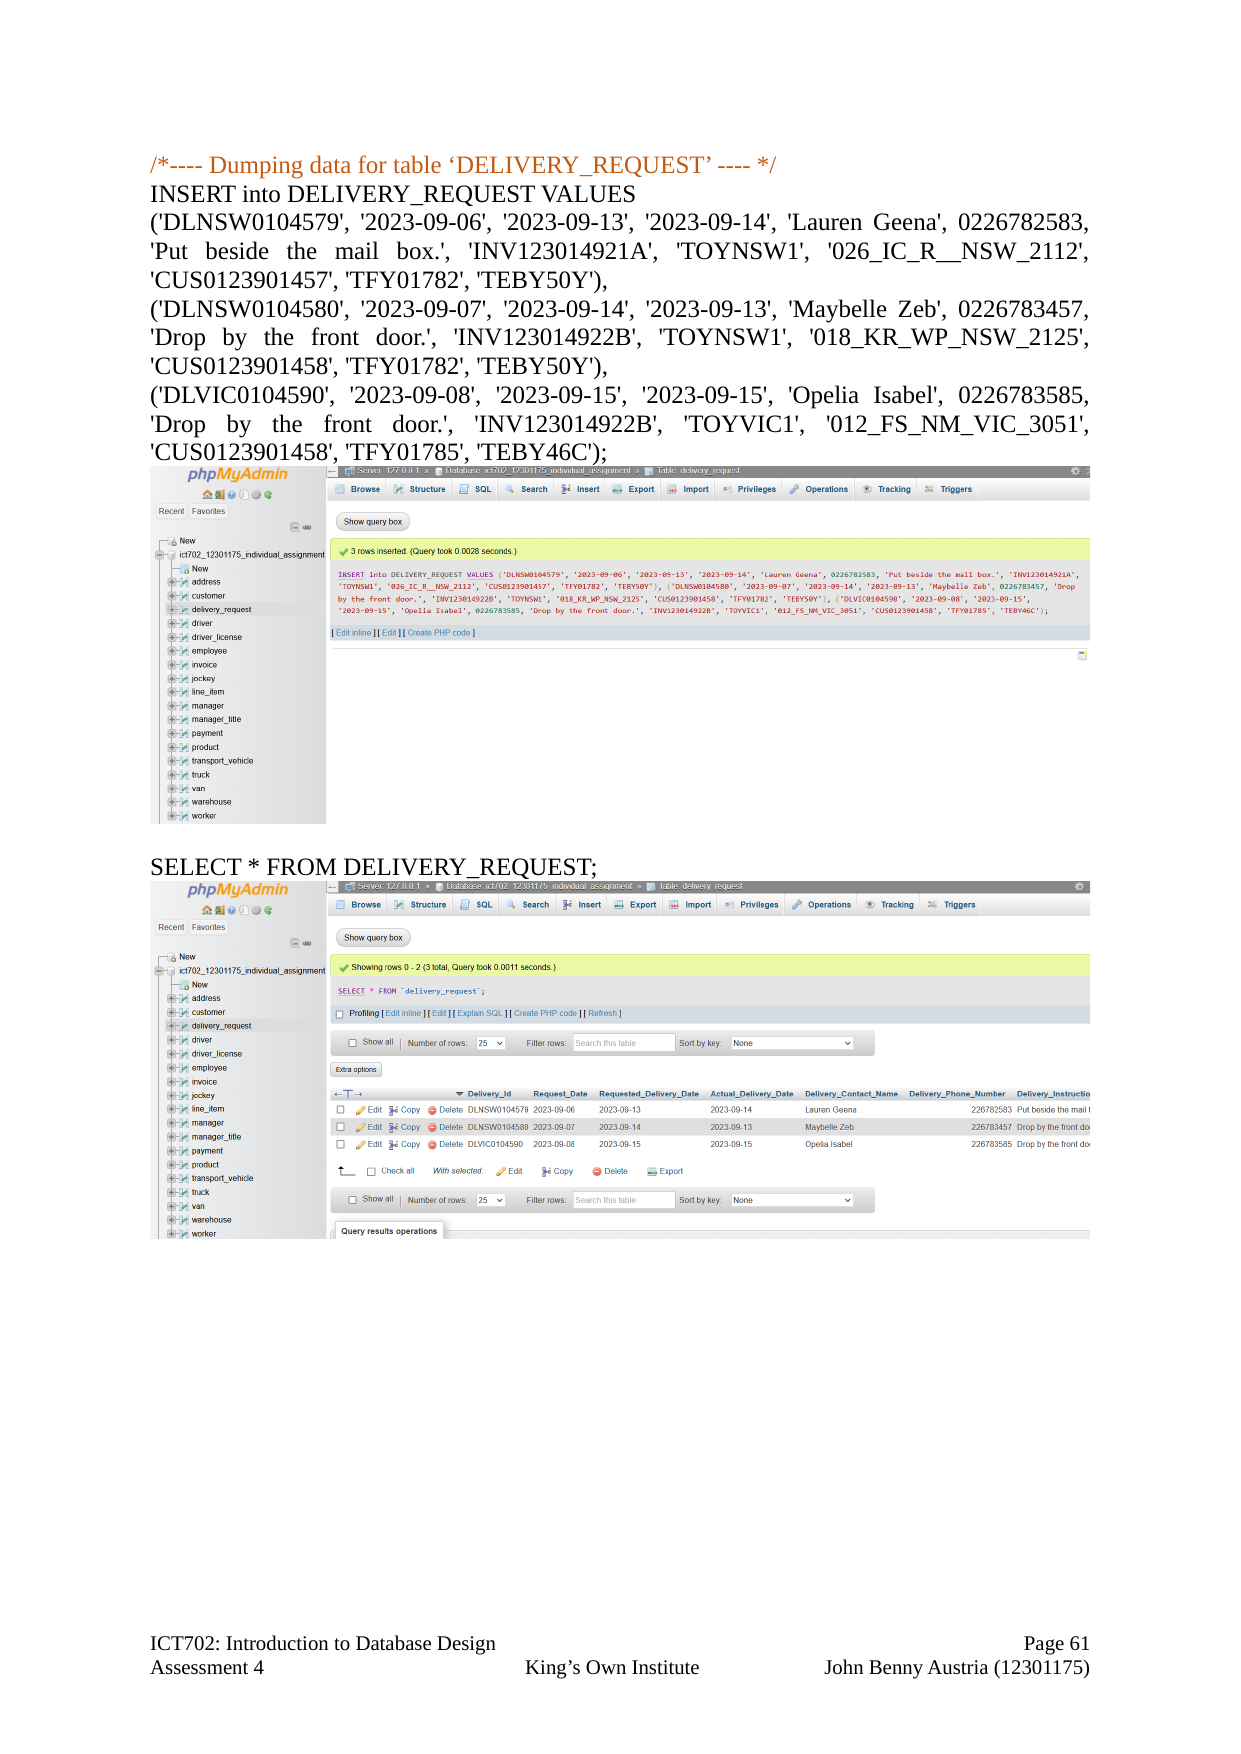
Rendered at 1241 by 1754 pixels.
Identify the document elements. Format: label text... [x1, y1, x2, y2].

text SELECT * FROM DELIVERY_REQUEST; [150, 852, 1090, 881]
text ('DLVIC0104590', '2023-09-08', '2023-09-15', '2023-09-15', 'Opelia Isabel', 0226783585, 'Drop by the front door.', 'INV123014922B', 'TOYVIC1', '012_FS_NM_VIC_3051', 'CUS0123901458', 'TFY01785', 'TEBY46C'); [150, 380, 1090, 466]
picture [150, 881, 1091, 1239]
text /*---- Dumping data for table ‘DELIVERY_REQUEST’ ---- */ [150, 150, 1090, 179]
picture [150, 466, 1091, 824]
text ('DLNSW0104579', '2023-09-06', '2023-09-13', '2023-09-14', 'Lauren Geena', 0226782583, 'Put beside the mail box.', 'INV123014921A', 'TOYNSW1', '026_IC_R__NSW_2112', 'CUS0123901457', 'TFY01782', 'TEBY50Y'), [150, 207, 1090, 294]
text INSERT into DELIVERY_REQUEST VALUES [150, 179, 1090, 207]
text ('DLNSW0104580', '2023-09-07', '2023-09-14', '2023-09-13', 'Maybelle Zeb', 0226783457, 'Drop by the front door.', 'INV123014922B', 'TOYNSW1', '018_KR_WP_NSW_2125', 'CUS0123901458', 'TFY01782', 'TEBY50Y'), [150, 294, 1090, 380]
